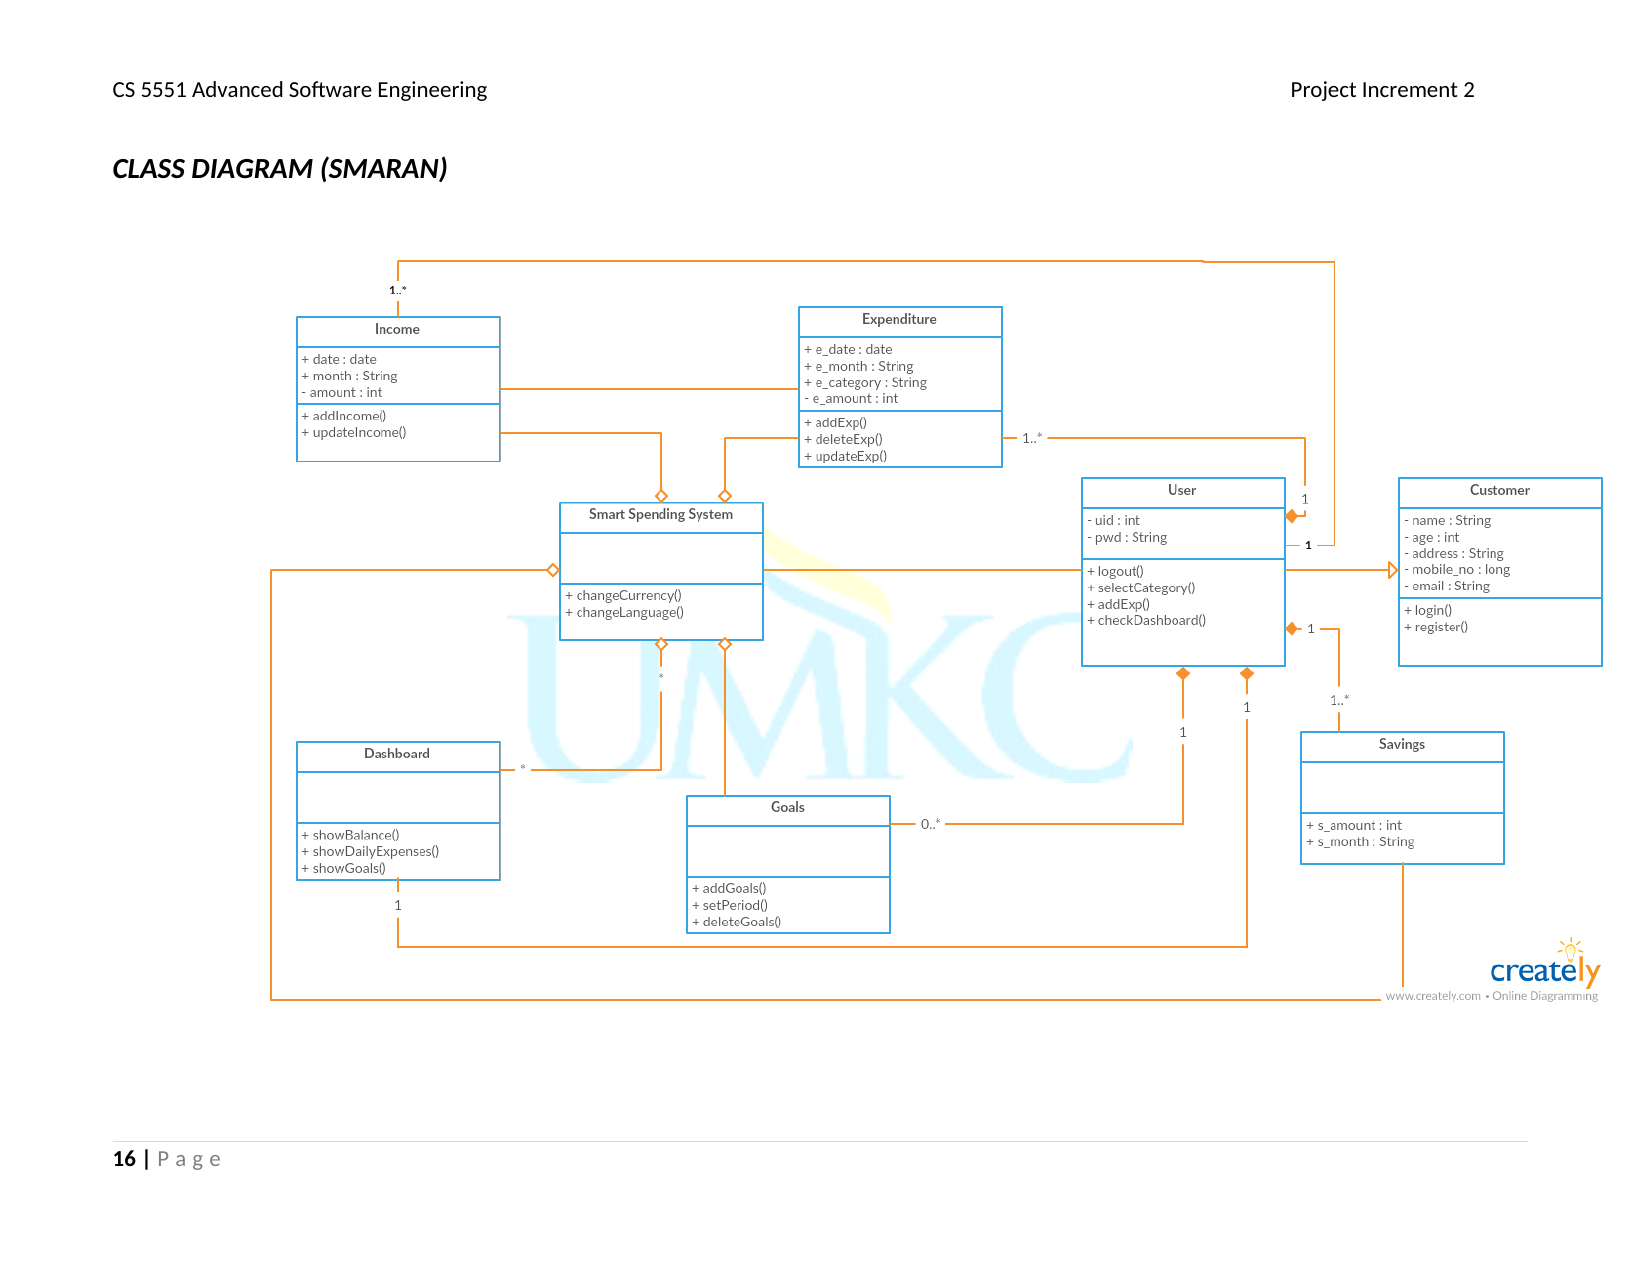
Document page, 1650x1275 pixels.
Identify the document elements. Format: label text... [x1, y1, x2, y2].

picture [262, 252, 1612, 1008]
text CLASS DIAGRAM (SMARAN) [112, 150, 1566, 186]
